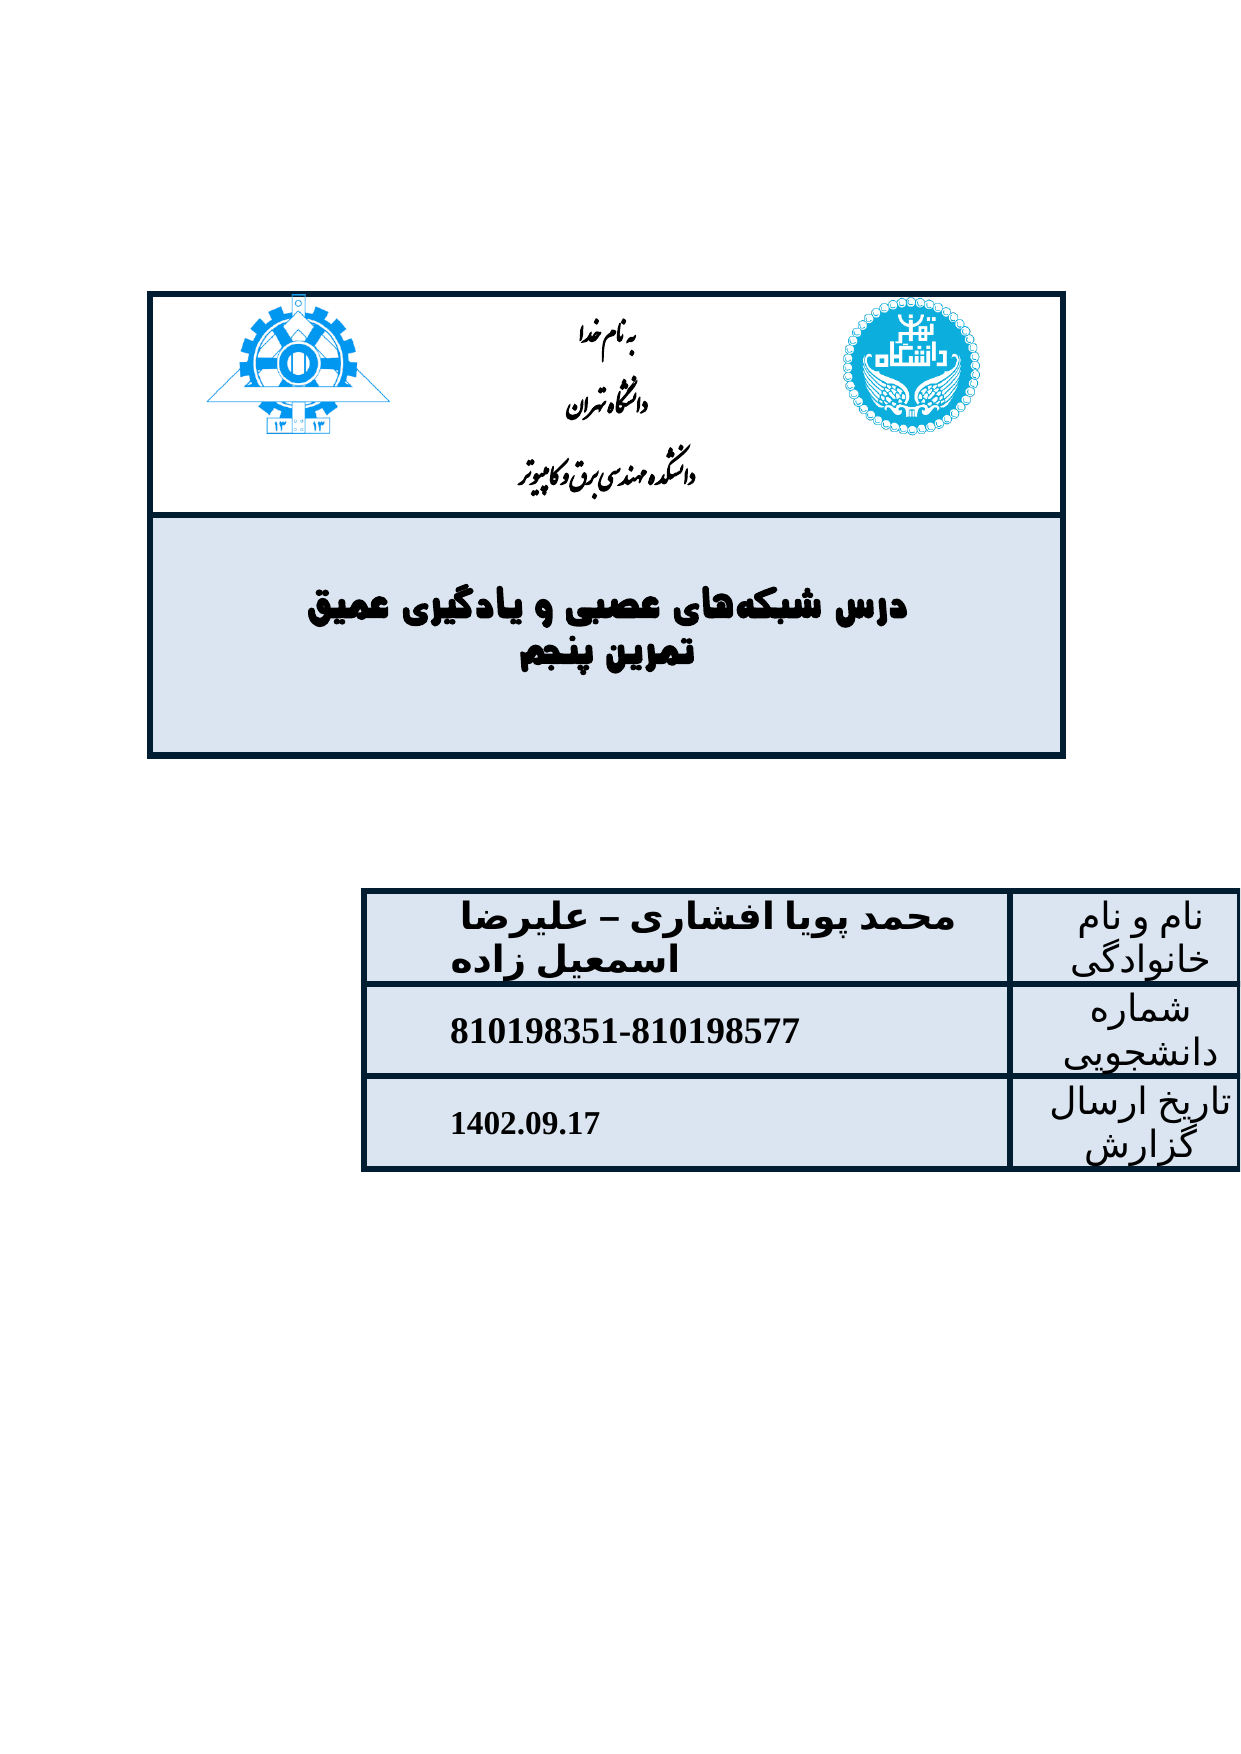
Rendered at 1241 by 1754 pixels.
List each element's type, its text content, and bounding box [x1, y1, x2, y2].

table_header نام و نام خانوادگی [1013, 894, 1237, 981]
table_cell تاریخ ارسال گزارش [1013, 1079, 1237, 1166]
table_cell شماره دانشجویی [1013, 987, 1237, 1073]
table_header به نام خدا دانشگاه تهران دانشکده‌ مهندسی برق و کامپیوتر [454, 297, 759, 512]
picture [841, 296, 981, 436]
table_cell 1402.09.17 [367, 1079, 1007, 1166]
table_header [153, 297, 454, 512]
table_cell درس شبکه‌های عصبی و یادگیری عمیق تمرین پنجم [153, 518, 1060, 752]
table_header محمد پویا افشاری – علیرضا اسمعیل زاده [367, 894, 1007, 981]
table_cell 810198351-810198577 [367, 987, 1007, 1073]
picture [206, 294, 392, 435]
table_header [759, 297, 1060, 512]
